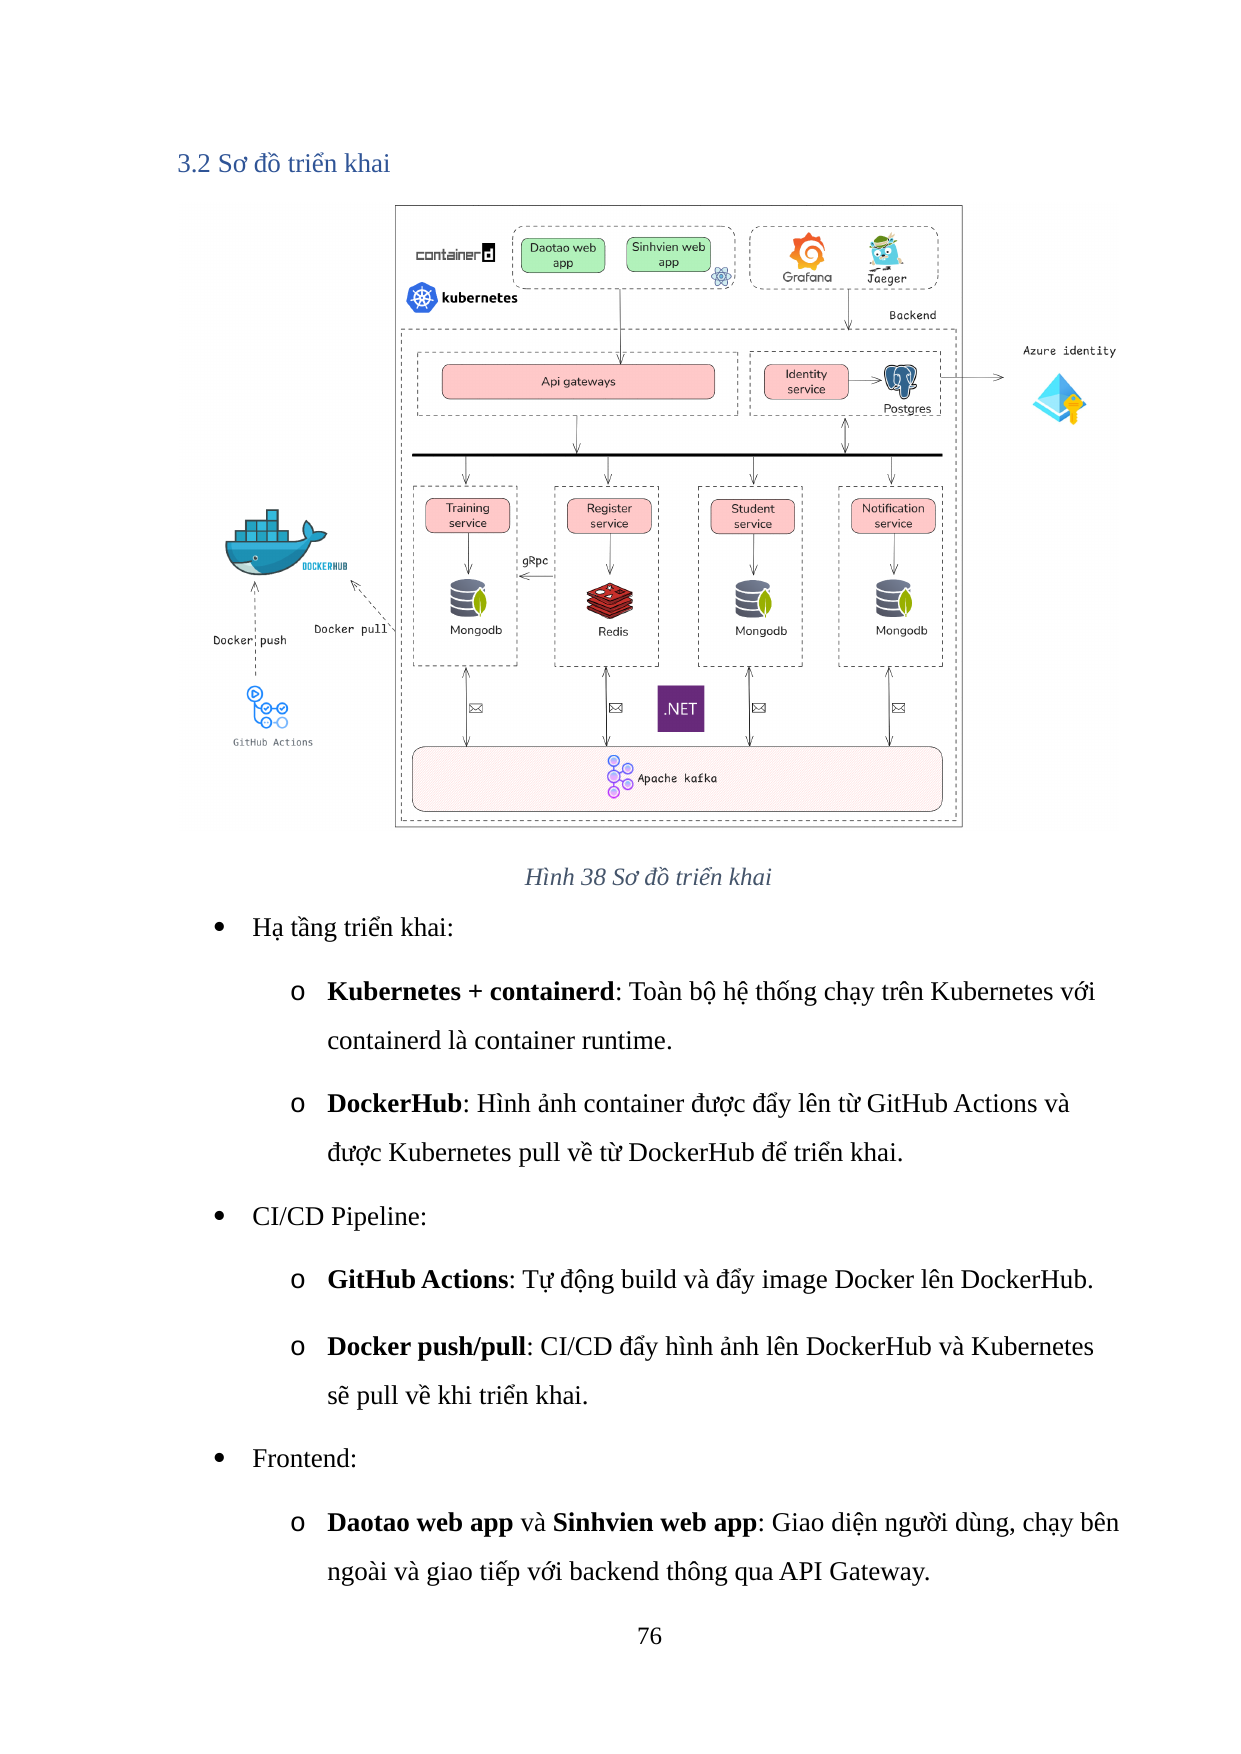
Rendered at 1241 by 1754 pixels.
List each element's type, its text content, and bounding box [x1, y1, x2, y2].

list Frontend: [214, 1442, 1122, 1473]
list Docker push/pull: CI/CD đẩy hình ảnh lên DockerHub và Kubernetes sẽ pull về khi triển khai. [289, 1330, 1122, 1410]
list DockerHub: Hình ảnh container được đẩy lên từ GitHub Actions và được Kubernetes pull về từ DockerHub để triển khai. [289, 1087, 1122, 1167]
list Hạ tầng triển khai: [214, 911, 1122, 943]
subtitle 3.2 Sơ đồ triển khai [177, 147, 1122, 178]
list CI/CD Pipeline: [214, 1199, 1122, 1231]
list Kubernetes + containerd: Toàn bộ hệ thống chạy trên Kubernetes với containerd là container runtime. [289, 975, 1122, 1055]
list GitHub Actions: Tự động build và đẩy image Docker lên DockerHub. [289, 1263, 1122, 1297]
list Daotao web app và Sinhvien web app: Giao diện người dùng, chạy bên ngoài và giao tiếp với backend thông qua API Gateway. [289, 1506, 1122, 1586]
picture [179, 202, 1120, 831]
text Hình 38 Sơ đồ triển khai [177, 862, 1122, 891]
